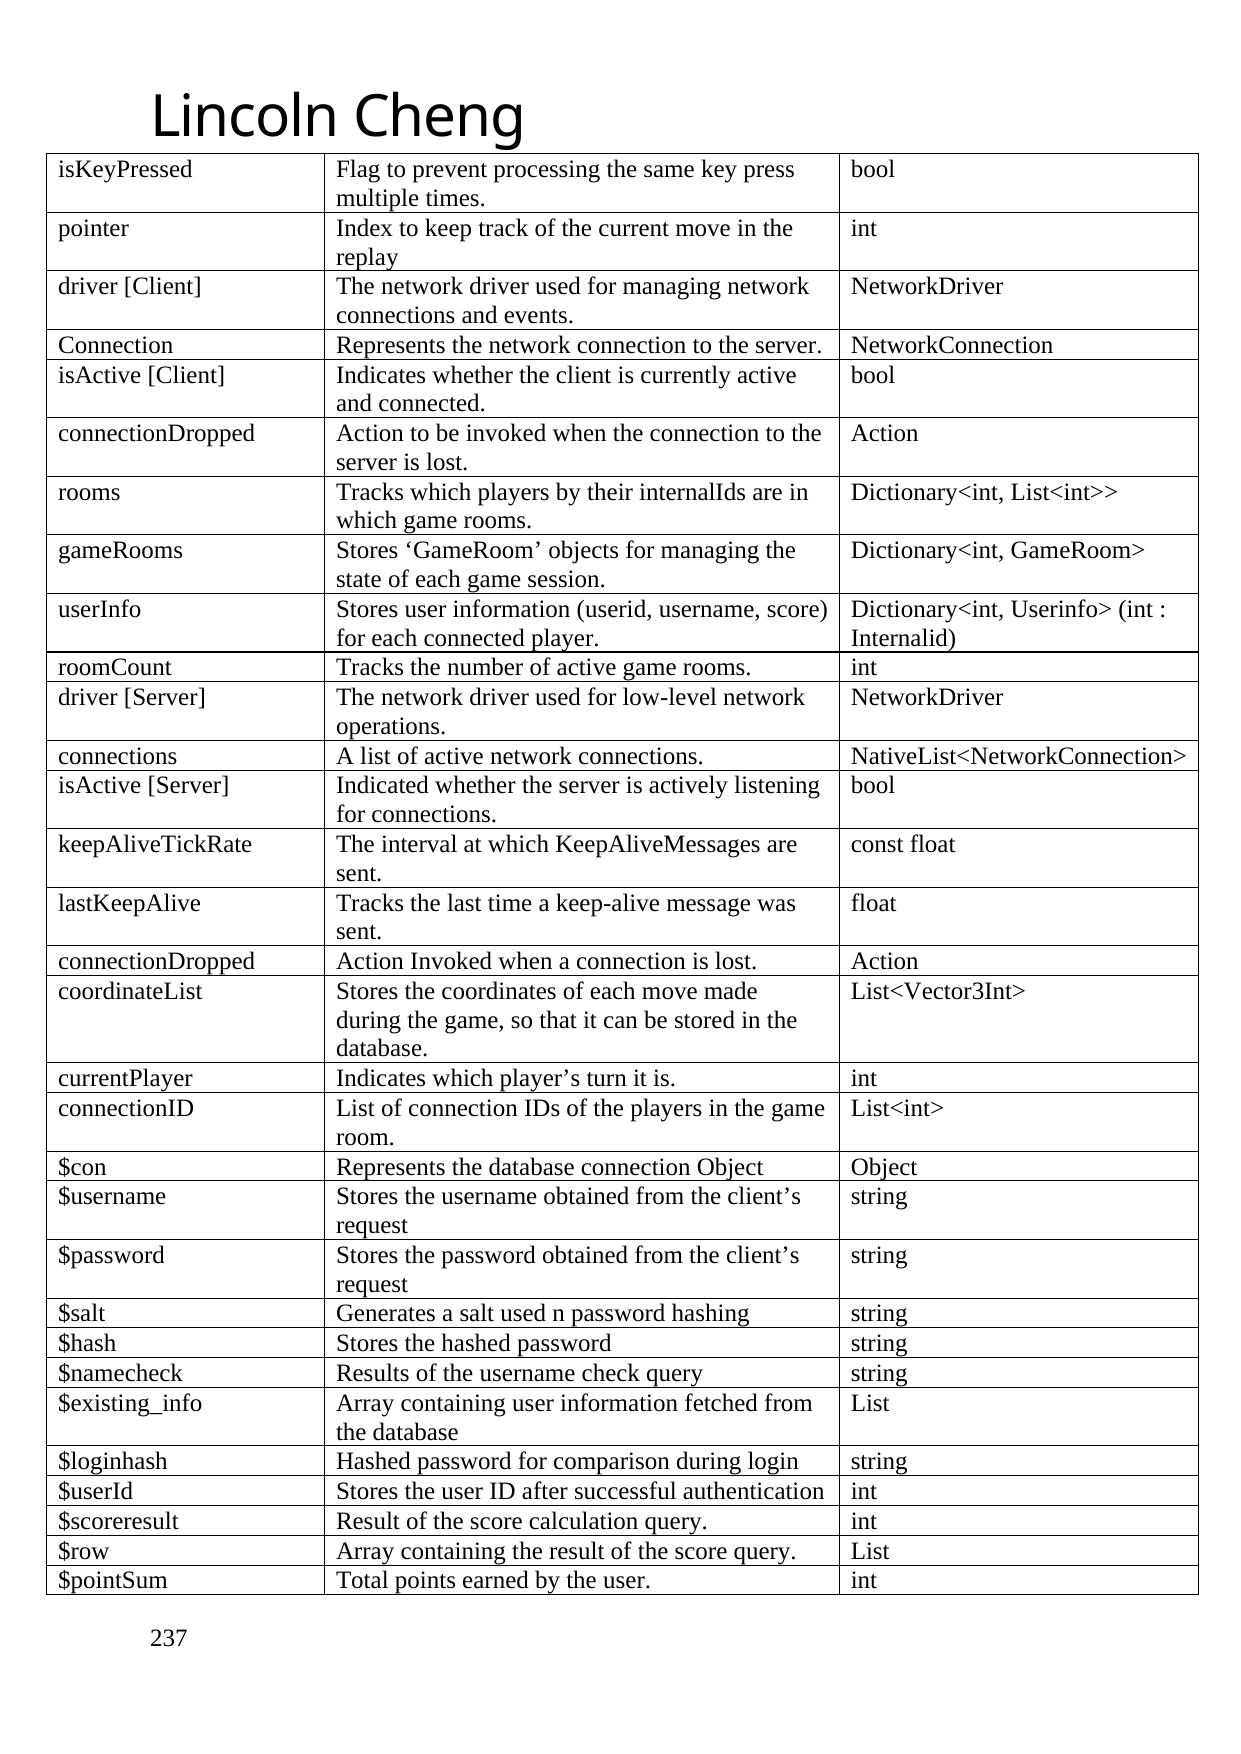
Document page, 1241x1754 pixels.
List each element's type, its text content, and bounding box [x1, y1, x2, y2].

table_cell Action [840, 418, 1198, 476]
table_cell List [840, 1536, 1198, 1564]
table_cell Indicates which player’s turn it is. [325, 1063, 839, 1092]
table_cell $hash [47, 1328, 324, 1357]
table_cell $salt [47, 1299, 324, 1327]
table_cell Stores ‘GameRoom’ objects for managing the state of each game session. [325, 535, 839, 593]
table_cell The interval at which KeepAliveMessages are sent. [325, 829, 839, 887]
table_cell rooms [47, 477, 324, 534]
table_cell int [840, 1476, 1198, 1505]
table_cell $row [47, 1536, 324, 1564]
table_cell string [840, 1446, 1198, 1475]
table_cell isActive [Server] [47, 771, 324, 828]
table_cell int [840, 1506, 1198, 1535]
table_cell $loginhash [47, 1446, 324, 1475]
table_cell bool [840, 360, 1198, 417]
table_cell Represents the network connection to the server. [325, 330, 839, 359]
table_cell coordinateList [47, 976, 324, 1062]
table_cell connectionDropped [47, 946, 324, 975]
table_cell Dictionary<int, GameRoom> [840, 535, 1198, 593]
table_cell Connection [47, 330, 324, 359]
table_cell Stores the coordinates of each move made during the game, so that it can be stored in the database. [325, 976, 839, 1062]
table_cell connections [47, 741, 324, 769]
table_cell int [840, 213, 1198, 270]
table_cell int [840, 1063, 1198, 1092]
table_cell Index to keep track of the current move in the replay [325, 213, 839, 270]
table_cell Array containing user information fetched from the database [325, 1388, 839, 1445]
table_cell bool [840, 154, 1198, 212]
table_cell A list of active network connections. [325, 741, 839, 769]
table_cell Represents the database connection Object [325, 1152, 839, 1180]
table_cell roomCount [47, 653, 324, 681]
table_cell gameRooms [47, 535, 324, 593]
table_cell connectionID [47, 1093, 324, 1151]
table_cell $userId [47, 1476, 324, 1505]
table_cell float [840, 888, 1198, 945]
table_cell isKeyPressed [47, 154, 324, 212]
table_cell connectionDropped [47, 418, 324, 476]
table_cell Stores the hashed password [325, 1328, 839, 1357]
table_cell Dictionary<int, List<int>> [840, 477, 1198, 534]
table_cell lastKeepAlive [47, 888, 324, 945]
table_cell List [840, 1388, 1198, 1445]
table_cell Indicates whether the client is currently active and connected. [325, 360, 839, 417]
table_cell Tracks which players by their internalIds are in which game rooms. [325, 477, 839, 534]
table_cell string [840, 1240, 1198, 1297]
table_cell The network driver used for managing network connections and events. [325, 271, 839, 329]
table_cell Object [840, 1152, 1198, 1180]
table_cell int [840, 653, 1198, 681]
table_cell $existing_info [47, 1388, 324, 1445]
table_cell currentPlayer [47, 1063, 324, 1092]
table_cell Result of the score calculation query. [325, 1506, 839, 1535]
table_cell Hashed password for comparison during login [325, 1446, 839, 1475]
table_cell string [840, 1181, 1198, 1239]
table_cell string [840, 1328, 1198, 1357]
table_cell $password [47, 1240, 324, 1297]
table_cell $namecheck [47, 1358, 324, 1387]
table_cell string [840, 1299, 1198, 1327]
table_cell NetworkConnection [840, 330, 1198, 359]
table_cell pointer [47, 213, 324, 270]
table_cell Action to be invoked when the connection to the server is lost. [325, 418, 839, 476]
table_cell $username [47, 1181, 324, 1239]
table_cell NativeList<NetworkConnection> [840, 741, 1198, 769]
table_cell const float [840, 829, 1198, 887]
table_cell int [840, 1566, 1198, 1594]
table_cell Stores user information (userid, username, score) for each connected player. [325, 594, 839, 651]
table_cell Tracks the last time a keep-alive message was sent. [325, 888, 839, 945]
table_cell List<int> [840, 1093, 1198, 1151]
table_cell Dictionary<int, Userinfo> (int : Internalid) [840, 594, 1198, 651]
table_cell driver [Server] [47, 682, 324, 740]
table_cell bool [840, 771, 1198, 828]
table_cell Stores the username obtained from the client’s request [325, 1181, 839, 1239]
table_cell Stores the password obtained from the client’s request [325, 1240, 839, 1297]
table_cell The network driver used for low-level network operations. [325, 682, 839, 740]
table_cell Action [840, 946, 1198, 975]
table_cell Stores the user ID after successful authentication [325, 1476, 839, 1505]
table_cell keepAliveTickRate [47, 829, 324, 887]
table_cell isActive [Client] [47, 360, 324, 417]
table_cell Generates a salt used n password hashing [325, 1299, 839, 1327]
table_cell driver [Client] [47, 271, 324, 329]
table_cell $pointSum [47, 1566, 324, 1594]
table_cell Array containing the result of the score query. [325, 1536, 839, 1564]
table_cell $scoreresult [47, 1506, 324, 1535]
table_cell Total points earned by the user. [325, 1566, 839, 1594]
table_cell userInfo [47, 594, 324, 651]
table_cell Action Invoked when a connection is lost. [325, 946, 839, 975]
table_cell $con [47, 1152, 324, 1180]
table_cell List of connection IDs of the players in the game room. [325, 1093, 839, 1151]
table_cell List<Vector3Int> [840, 976, 1198, 1062]
table_cell Results of the username check query [325, 1358, 839, 1387]
table_cell string [840, 1358, 1198, 1387]
table_cell NetworkDriver [840, 271, 1198, 329]
table_cell NetworkDriver [840, 682, 1198, 740]
table_cell Indicated whether the server is actively listening for connections. [325, 771, 839, 828]
table_cell Flag to prevent processing the same key press multiple times. [325, 154, 839, 212]
table_cell Tracks the number of active game rooms. [325, 653, 839, 681]
